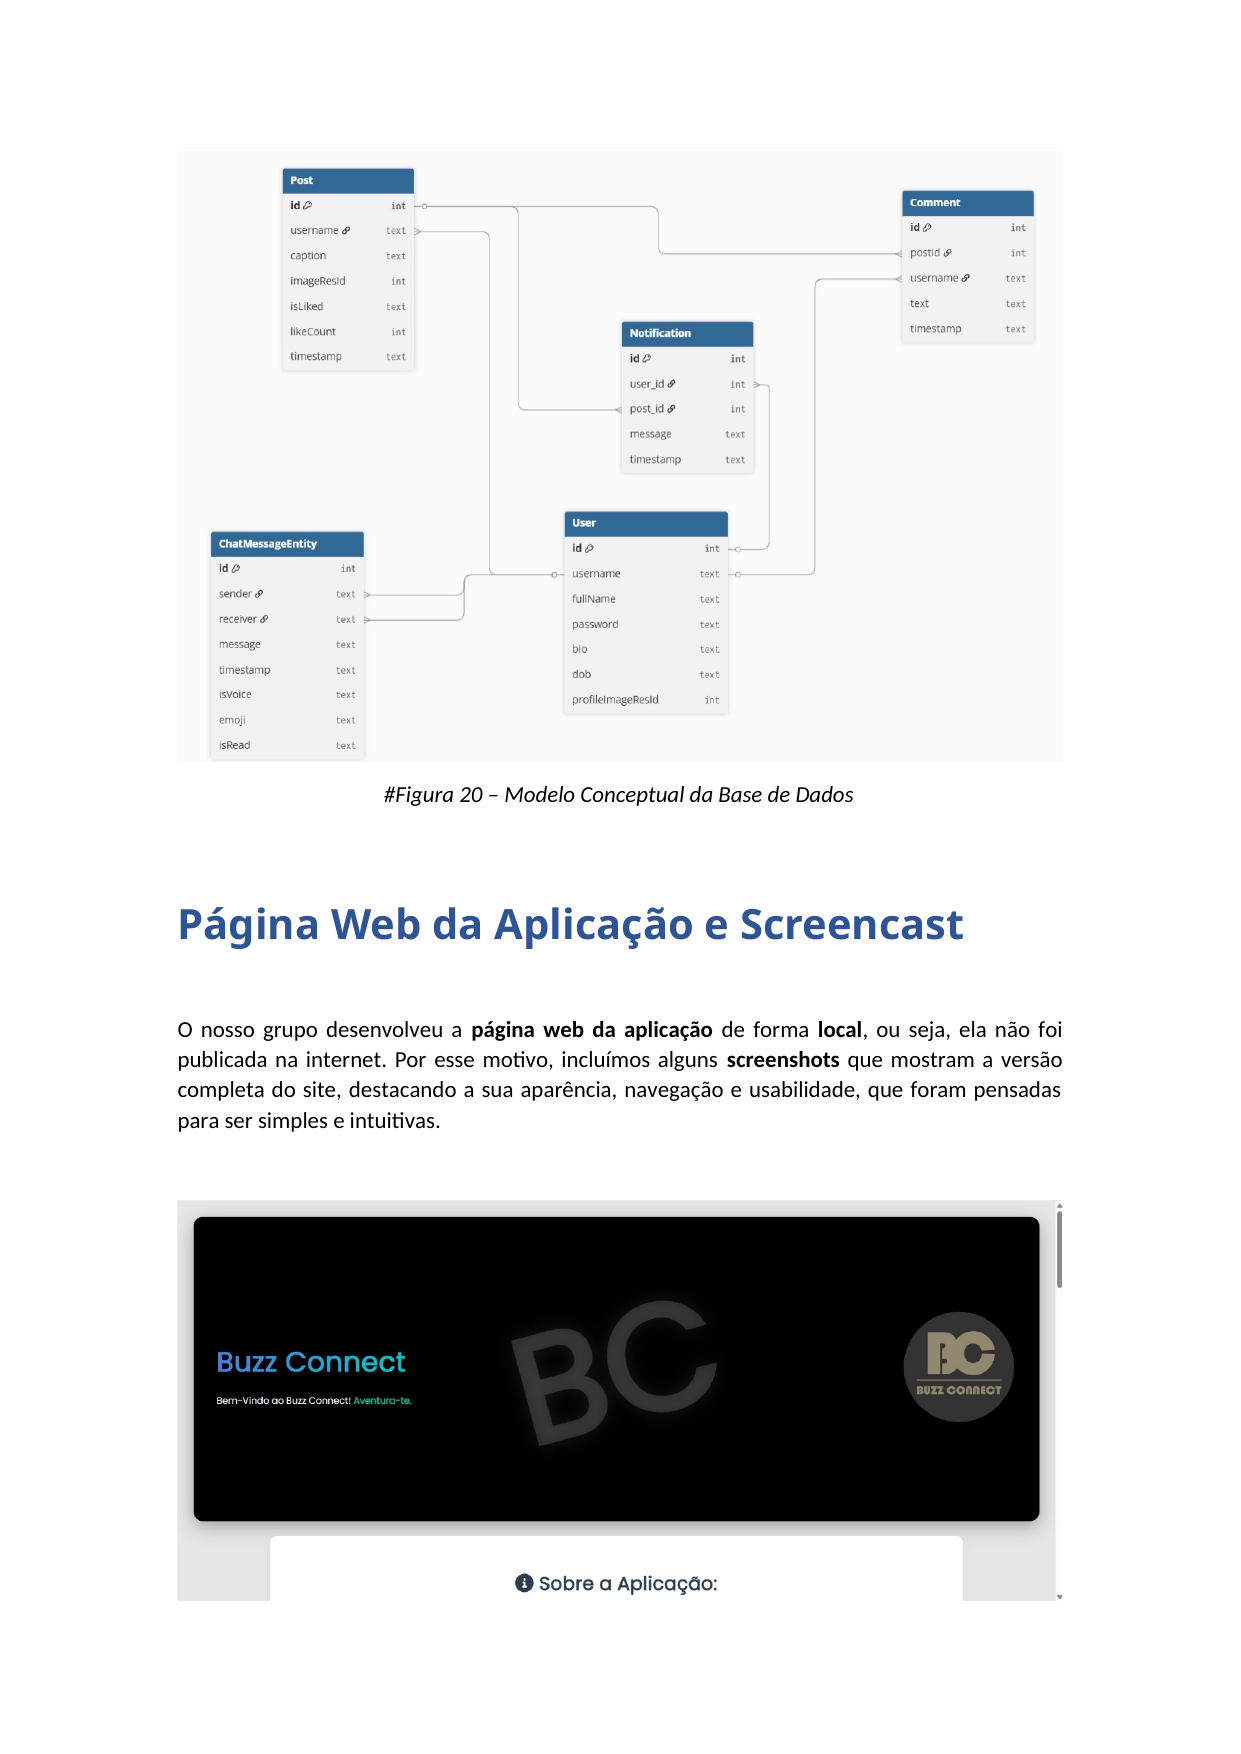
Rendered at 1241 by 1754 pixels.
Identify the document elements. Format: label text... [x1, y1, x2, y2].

picture [177, 147, 1064, 762]
picture [177, 1199, 1063, 1601]
text O nosso grupo desenvolveu a página web da aplicação de forma local, ou seja, ela não foi publicada na internet. Por esse motivo, incluímos alguns screenshots que mostram a versão completa do site, destacando a sua aparência, navegação e usabilidade, que foram pensadas para ser simples e intuitivas. [177, 1015, 1063, 1134]
text #Figura 20 – Modelo Conceptual da Base de Dados [177, 780, 1063, 808]
subtitle Página Web da Aplicação e Screencast [177, 895, 1063, 952]
